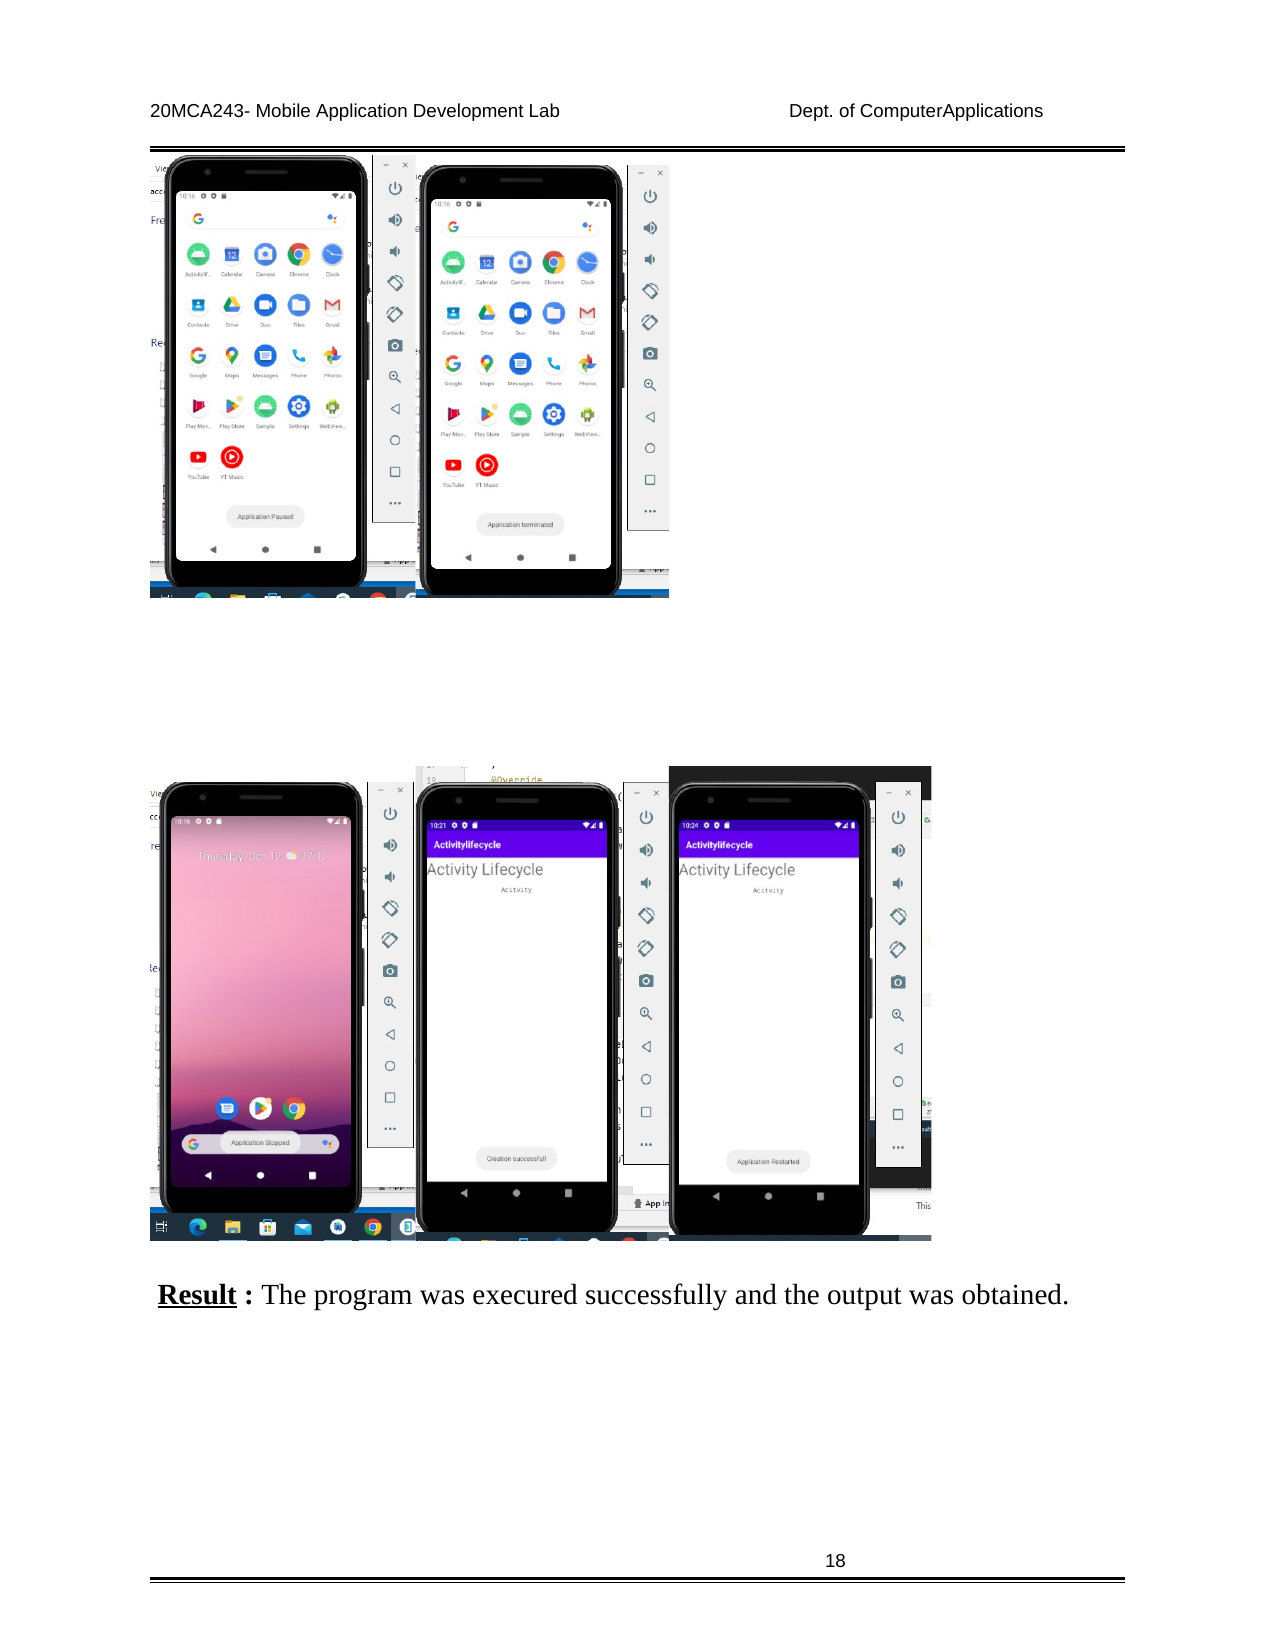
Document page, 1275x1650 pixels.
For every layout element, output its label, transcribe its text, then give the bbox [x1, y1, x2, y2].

picture [150, 766, 932, 1241]
picture [150, 155, 669, 598]
text Result : The program was execured successfully and the output was obtained. [150, 1277, 1125, 1311]
